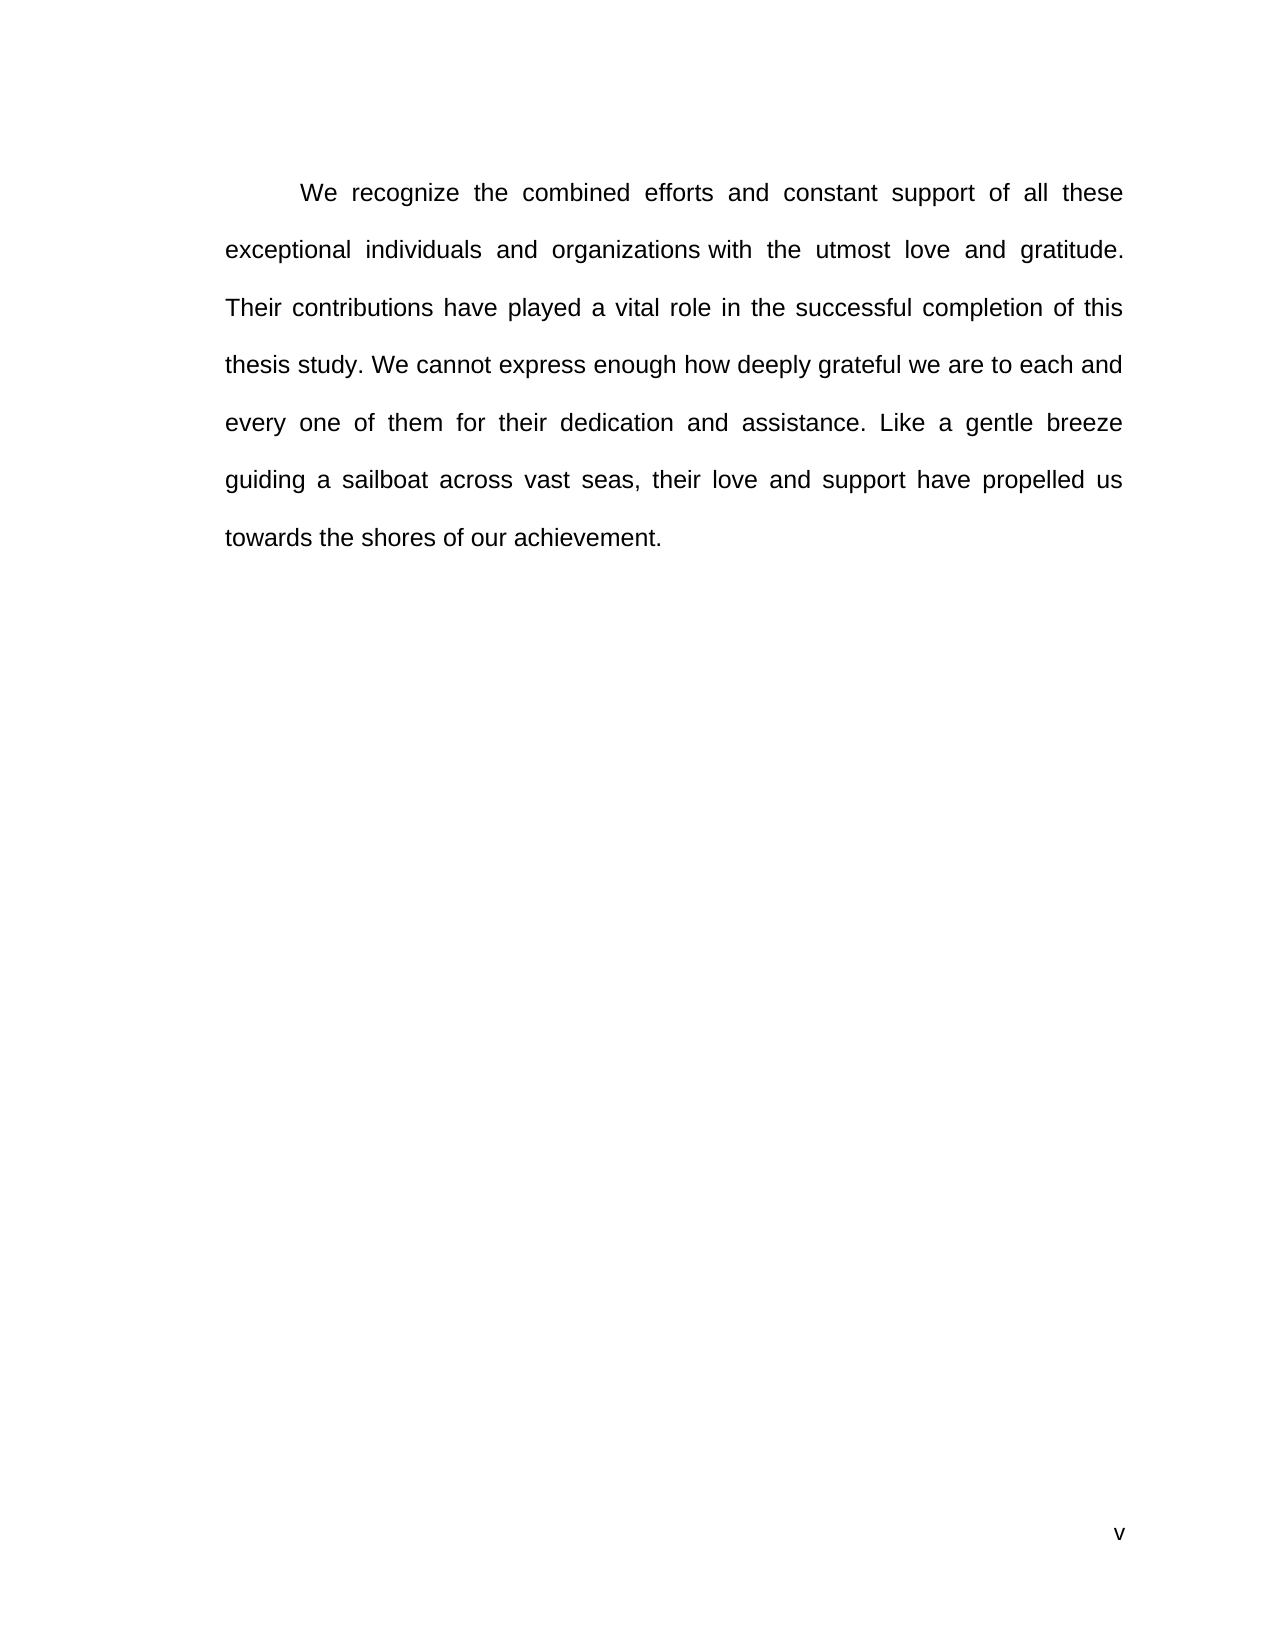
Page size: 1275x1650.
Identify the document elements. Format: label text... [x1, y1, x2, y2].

text We recognize the combined efforts and constant support of all these exceptional individuals and organizations with the utmost love and gratitude. Their contributions have played a vital role in the successful completion of this thesis study. We cannot express enough how deeply grateful we are to each and every one of them for their dedication and assistance. Like a gentle breeze guiding a sailboat across vast seas, their love and support have propelled us towards the shores of our achievement. [225, 178, 1125, 551]
